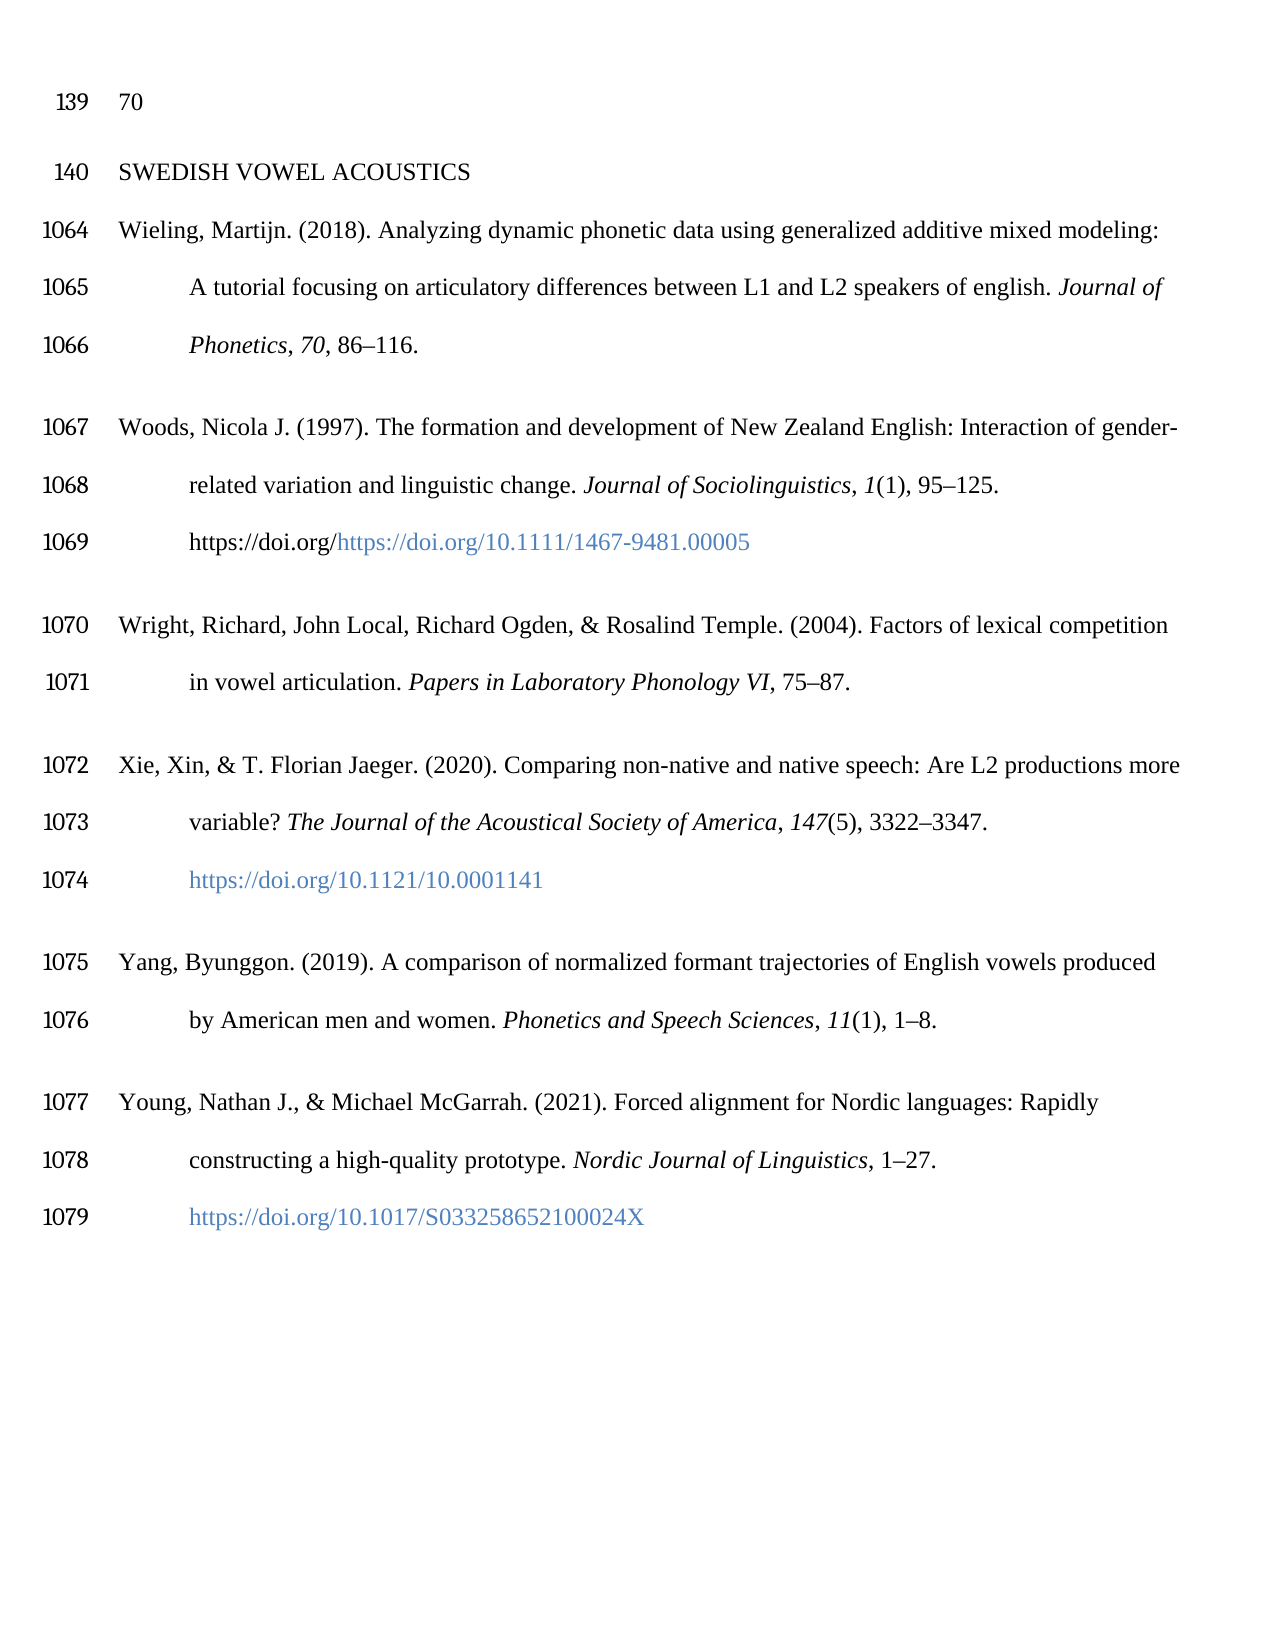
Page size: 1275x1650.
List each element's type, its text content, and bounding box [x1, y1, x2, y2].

text Young, Nathan J., & Michael McGarrah. (2021). Forced alignment for Nordic languages: Rapidly constructing a high-quality prototype. Nordic Journal of Linguistics, 1–27. https://doi.org/10.1017/S033258652100024X [118, 1087, 1181, 1231]
text Woods, Nicola J. (1997). The formation and development of New Zealand English: Interaction of gender-related variation and linguistic change. Journal of Sociolinguistics, 1(1), 95–125. https://doi.org/https://doi.org/10.1111/1467-9481.00005 [118, 412, 1181, 556]
text Yang, Byunggon. (2019). A comparison of normalized formant trajectories of English vowels produced by American men and women. Phonetics and Speech Sciences, 11(1), 1–8. [118, 947, 1181, 1034]
text Wieling, Martijn. (2018). Analyzing dynamic phonetic data using generalized additive mixed modeling: A tutorial focusing on articulatory differences between L1 and L2 speakers of english. Journal of Phonetics, 70, 86–116. [118, 215, 1181, 359]
text Xie, Xin, & T. Florian Jaeger. (2020). Comparing non-native and native speech: Are L2 productions more variable? The Journal of the Acoustical Society of America, 147(5), 3322–3347. https://doi.org/10.1121/10.0001141 [118, 750, 1181, 894]
text Wright, Richard, John Local, Richard Ogden, & Rosalind Temple. (2004). Factors of lexical competition in vowel articulation. Papers in Laboratory Phonology VI, 75–87. [118, 610, 1181, 696]
